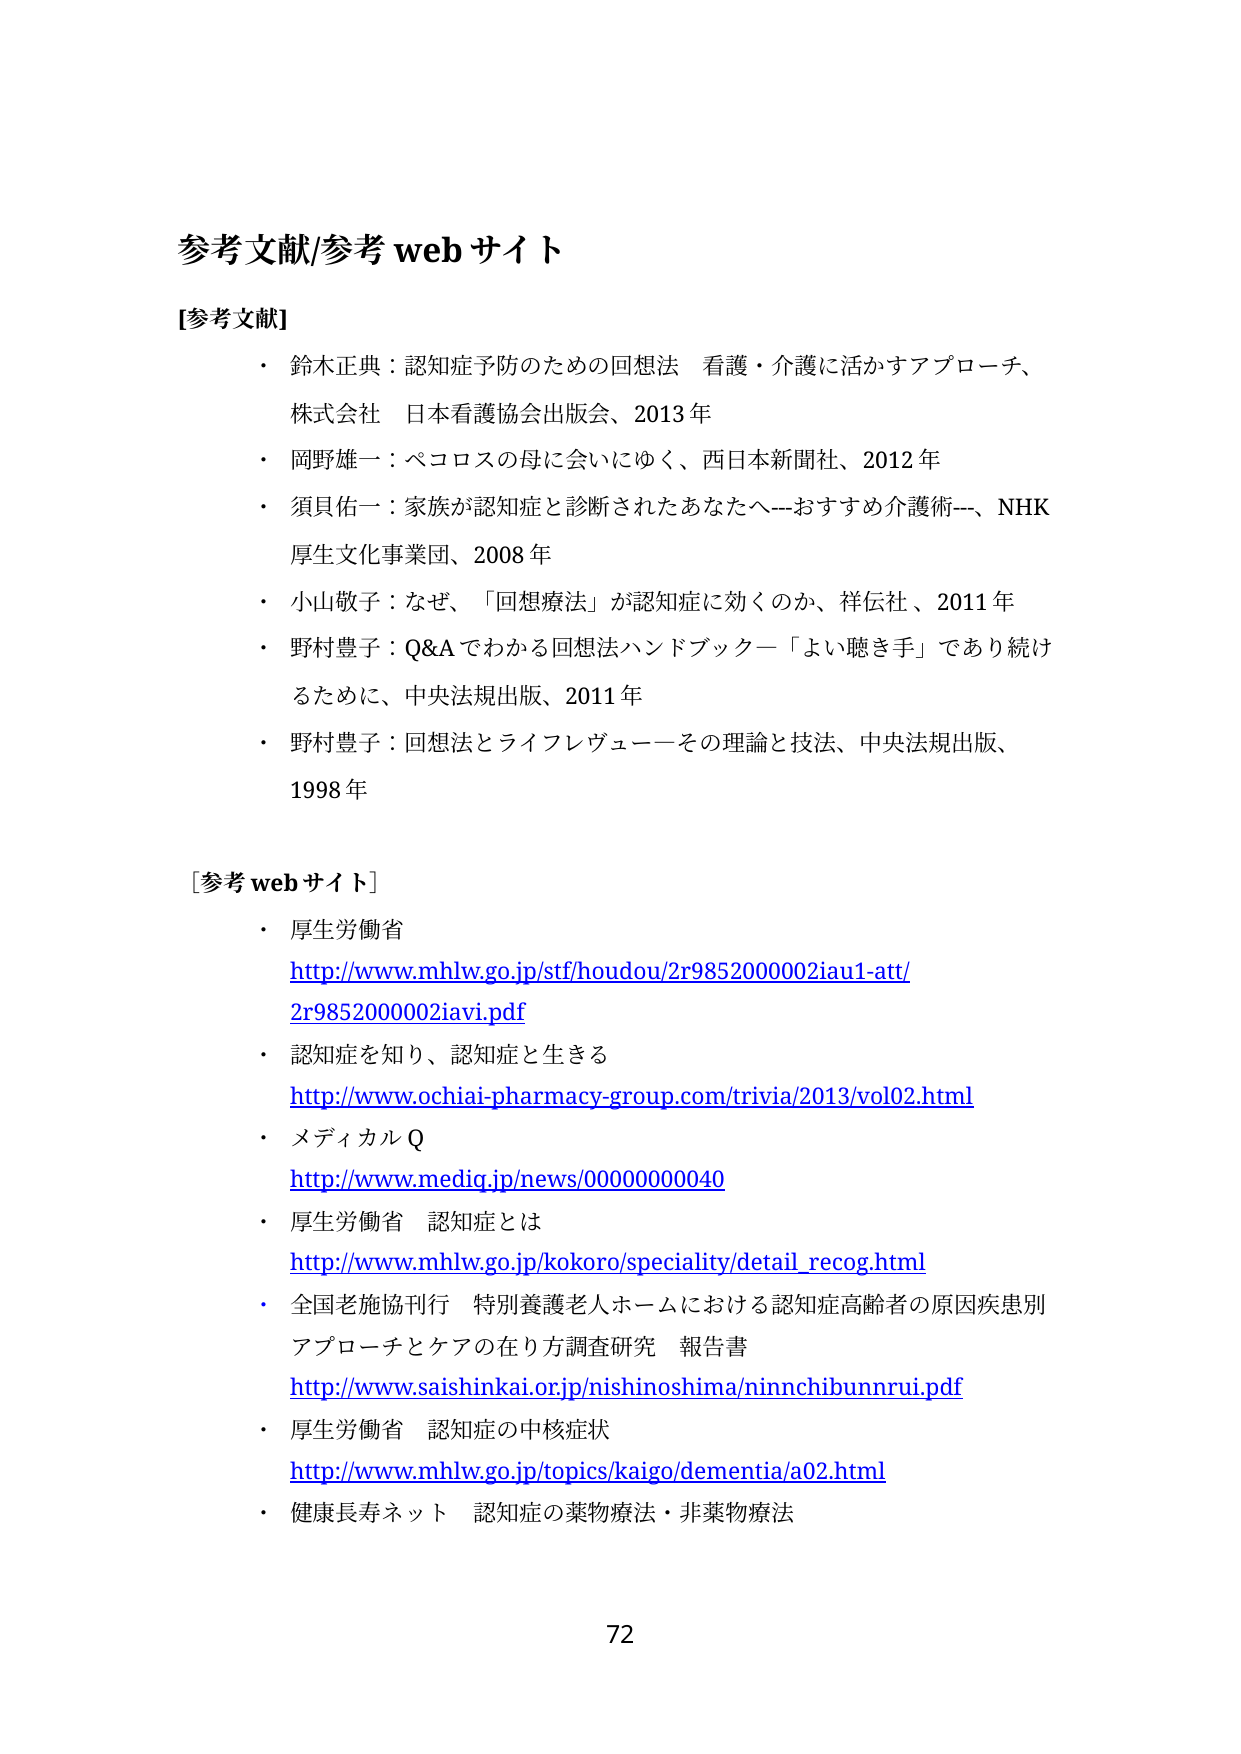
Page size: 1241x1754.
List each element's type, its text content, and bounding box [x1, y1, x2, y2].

list http://www.mediq.jp/news/00000000040 [290, 1158, 1063, 1199]
list 健康長寿ネット 認知症の薬物療法・非薬物療法 [252, 1491, 1063, 1533]
text 参考文献/参考webサイト [177, 207, 1063, 290]
list http://www.mhlw.go.jp/stf/houdou/2r9852000002iau1-att/2r9852000002iavi.pdf [290, 949, 1063, 1033]
list http://www.mhlw.go.jp/kokoro/speciality/detail_recog.html [290, 1241, 1063, 1283]
list 厚生労働省 認知症とは [252, 1199, 1063, 1241]
list 須貝佑一：家族が認知症と診断されたあなたへ---おすすめ介護術---、NHK厚生文化事業団、2008年 [252, 485, 1063, 574]
text ［参考webサイト］ [177, 861, 1063, 903]
list 岡野雄一：ペコロスの母に会いにゆく、西日本新聞社、2012年 [252, 438, 1063, 480]
list http://www.ochiai-pharmacy-group.com/trivia/2013/vol02.html [290, 1074, 1063, 1116]
list 野村豊子：Q&Aでわかる回想法ハンドブック―「よい聴き手」であり続けるために、中央法規出版、2011年 [252, 626, 1063, 716]
list 小山敬子：なぜ、「回想療法」が認知症に効くのか、祥伝社 、2011年 [252, 579, 1063, 621]
list 野村豊子：回想法とライフレヴュー―その理論と技法、中央法規出版、1998年 [252, 720, 1063, 810]
list 全国老施協刊行 特別養護老人ホームにおける認知症高齢者の原因疾患別アプローチとケアの在り方調査研究 報告書 [252, 1283, 1063, 1366]
list http://www.saishinkai.or.jp/nishinoshima/ninnchibunnrui.pdf [290, 1366, 1063, 1408]
list 厚生労働省 [252, 908, 1063, 949]
list http://www.mhlw.go.jp/topics/kaigo/dementia/a02.html [290, 1449, 1063, 1491]
list 認知症を知り、認知症と生きる [252, 1033, 1063, 1074]
text [参考文献] [177, 297, 1063, 339]
list 厚生労働省 認知症の中核症状 [252, 1408, 1063, 1449]
list 鈴木正典：認知症予防のための回想法 看護・介護に活かすアプローチ、株式会社 日本看護協会出版会、2013年 [252, 344, 1063, 433]
list メディカルQ [252, 1116, 1063, 1158]
